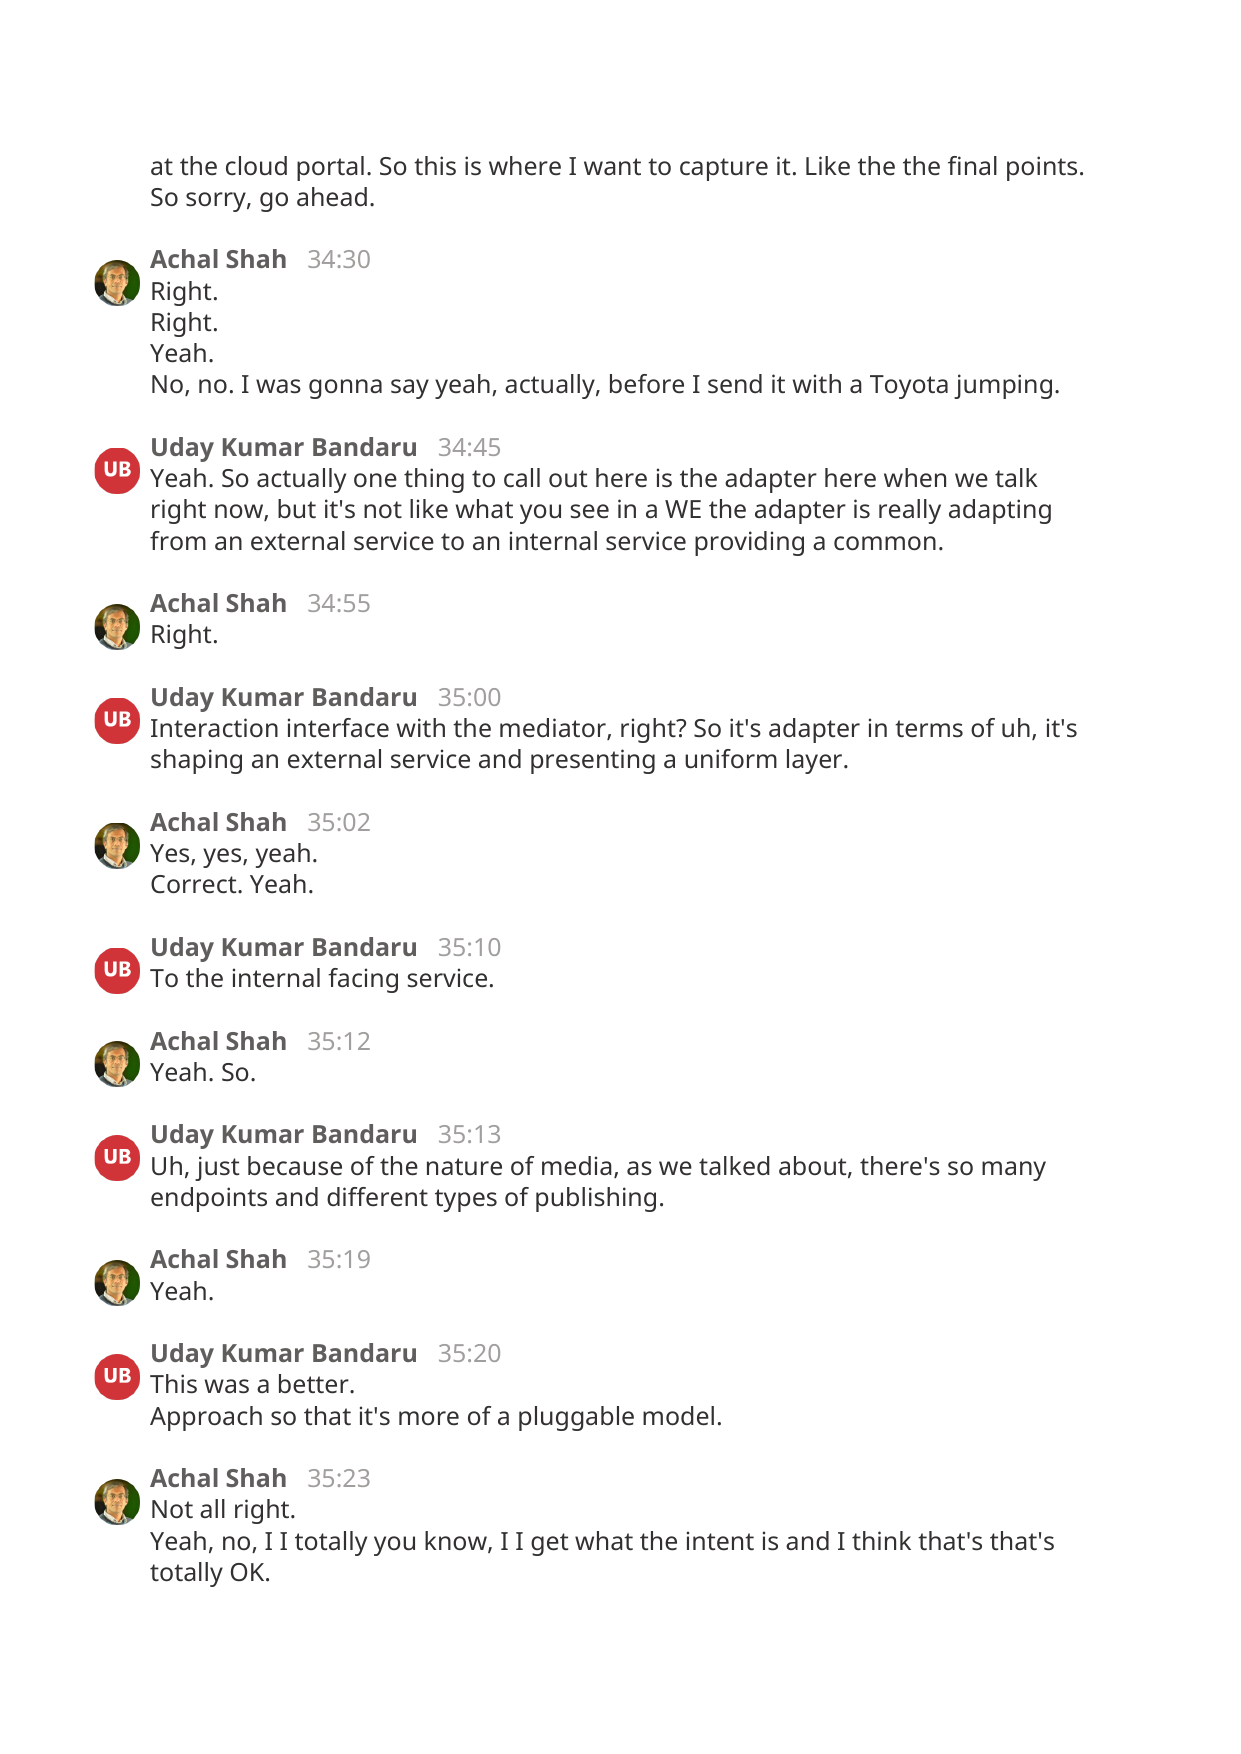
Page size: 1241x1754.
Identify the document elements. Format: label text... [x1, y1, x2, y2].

picture [94, 698, 140, 744]
text Uday Kumar Bandaru 35:10 To the internal facing service. [150, 900, 1090, 994]
text Achal Shah 35:12 Yeah. So. [150, 994, 1090, 1087]
text Achal Shah 34:55 Right. [150, 556, 1090, 650]
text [150, 1431, 1090, 1587]
text Achal Shah 34:30 Right. Right. Yeah. No, no. I was gonna say yeah, actually, before I send it with a Toyota jumping. [150, 212, 1090, 400]
picture [94, 823, 140, 869]
text Uday Kumar Bandaru 34:45 Yeah. So actually one thing to call out here is the adapter here when we talk right now, but it's not like what you see in a WE the adapter is really adapting from an external service to an internal service providing a common. [150, 400, 1090, 556]
text Uday Kumar Bandaru 35:00 Interaction interface with the mediator, right? So it's adapter in terms of uh, it's shaping an external service and presenting a uniform layer. [150, 650, 1090, 775]
picture [94, 260, 140, 306]
text Uday Kumar Bandaru 35:20 This was a better. Approach so that it's more of a pluggable model. [150, 1306, 1090, 1431]
picture [94, 1041, 140, 1087]
picture [94, 448, 140, 494]
picture [94, 1479, 140, 1525]
picture [94, 1135, 140, 1181]
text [150, 150, 1090, 212]
picture [94, 1260, 140, 1306]
text Uday Kumar Bandaru 35:13 Uh, just because of the nature of media, as we talked about, there's so many endpoints and different types of publishing. [150, 1087, 1090, 1212]
picture [94, 604, 140, 650]
picture [94, 1354, 140, 1400]
picture [94, 948, 140, 994]
text Achal Shah 35:19 Yeah. [150, 1212, 1090, 1306]
text Achal Shah 35:02 Yes, yes, yeah. Correct. Yeah. [150, 775, 1090, 900]
